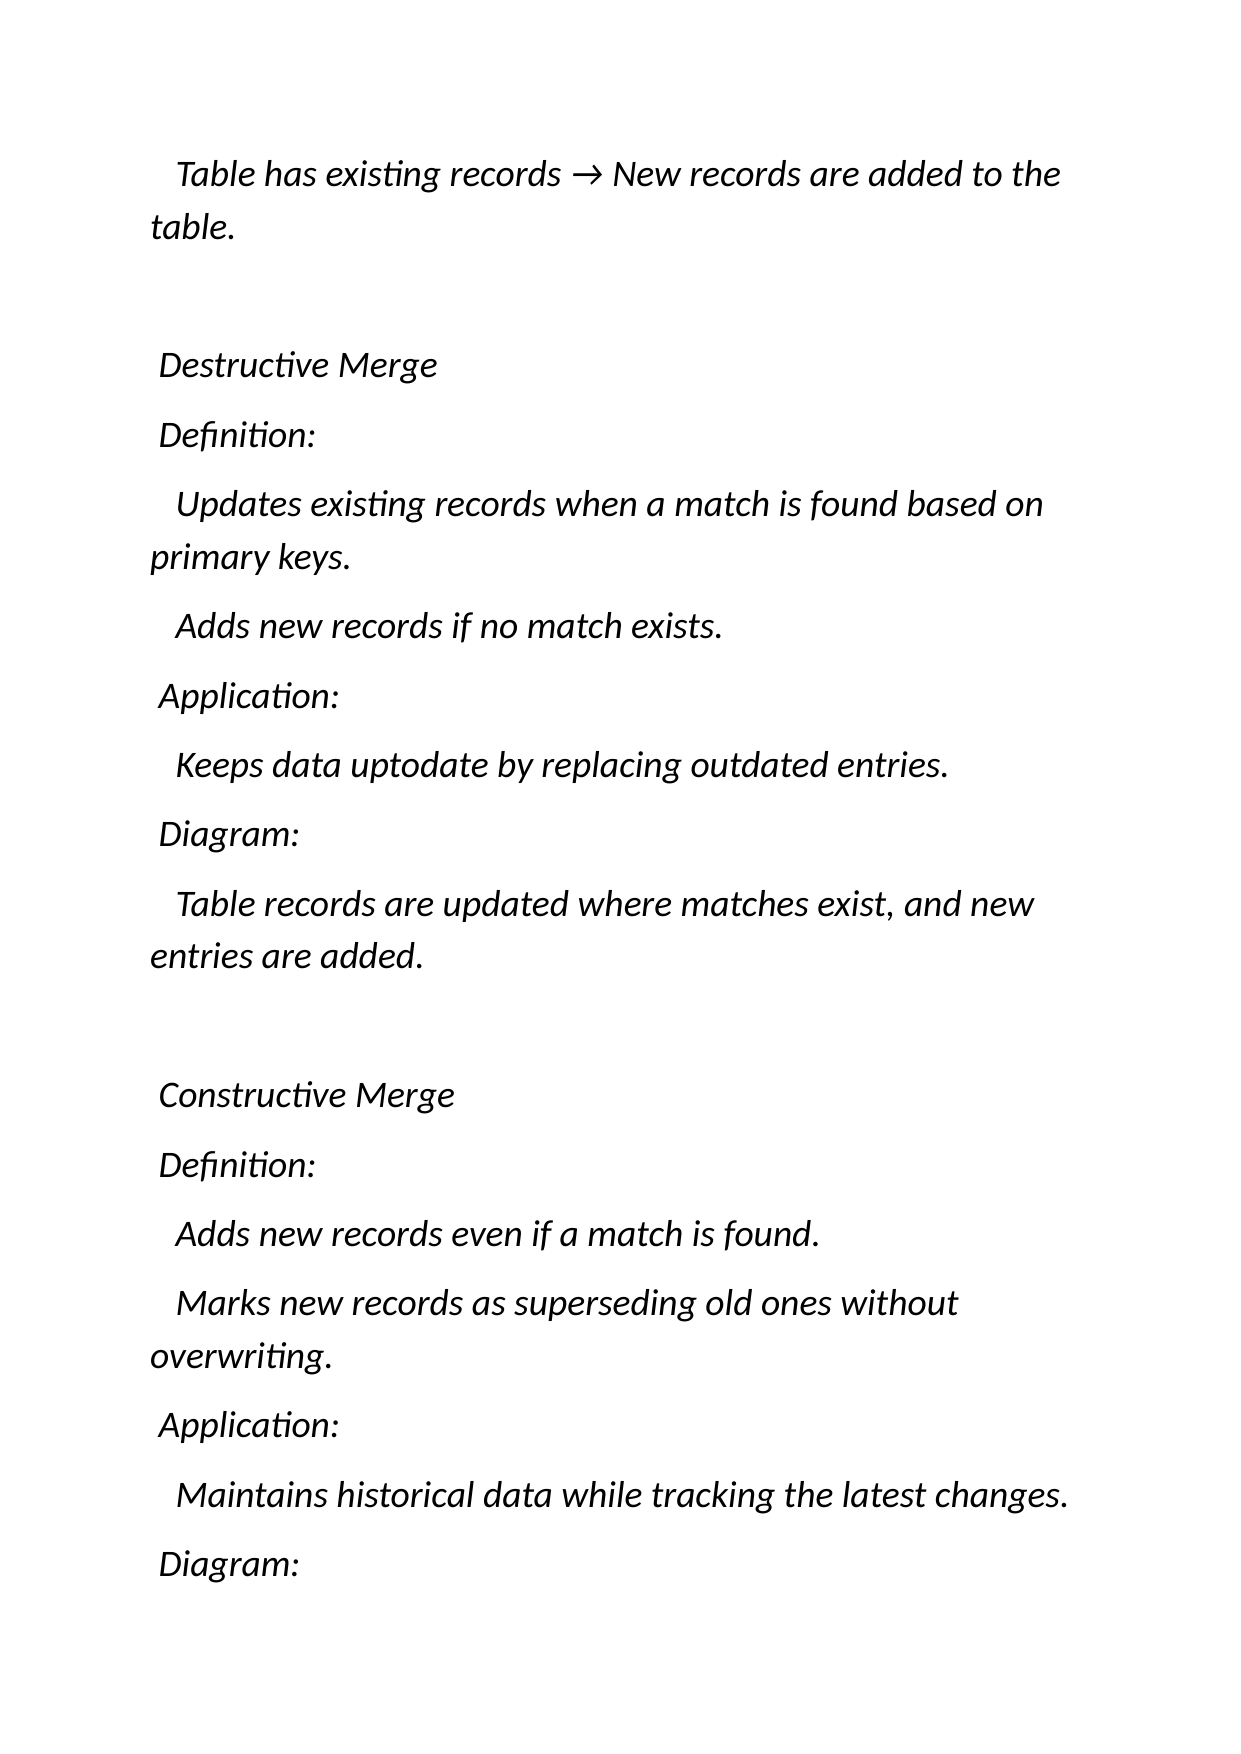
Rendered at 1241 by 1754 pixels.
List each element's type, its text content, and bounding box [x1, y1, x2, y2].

text Definition: [150, 411, 1090, 457]
text Maintains historical data while tracking the latest changes. [150, 1471, 1090, 1517]
text Keeps data uptodate by replacing outdated entries. [150, 741, 1090, 787]
text Constructive Merge [150, 1071, 1090, 1117]
text Application: [150, 672, 1090, 717]
text Table records are updated where matches exist, and new entries are added. [150, 880, 1090, 978]
text Table has existing records → New records are added to the table. [150, 150, 1090, 248]
text Diagram: [150, 810, 1090, 856]
text Adds new records if no match exists. [150, 602, 1090, 648]
text Updates existing records when a match is found based on primary keys. [150, 480, 1090, 579]
text Destructive Merge [150, 341, 1090, 387]
text Marks new records as superseding old ones without overwriting. [150, 1279, 1090, 1378]
text Definition: [150, 1141, 1090, 1186]
text Adds new records even if a match is found. [150, 1210, 1090, 1256]
text Diagram: [150, 1540, 1090, 1586]
text Application: [150, 1401, 1090, 1447]
